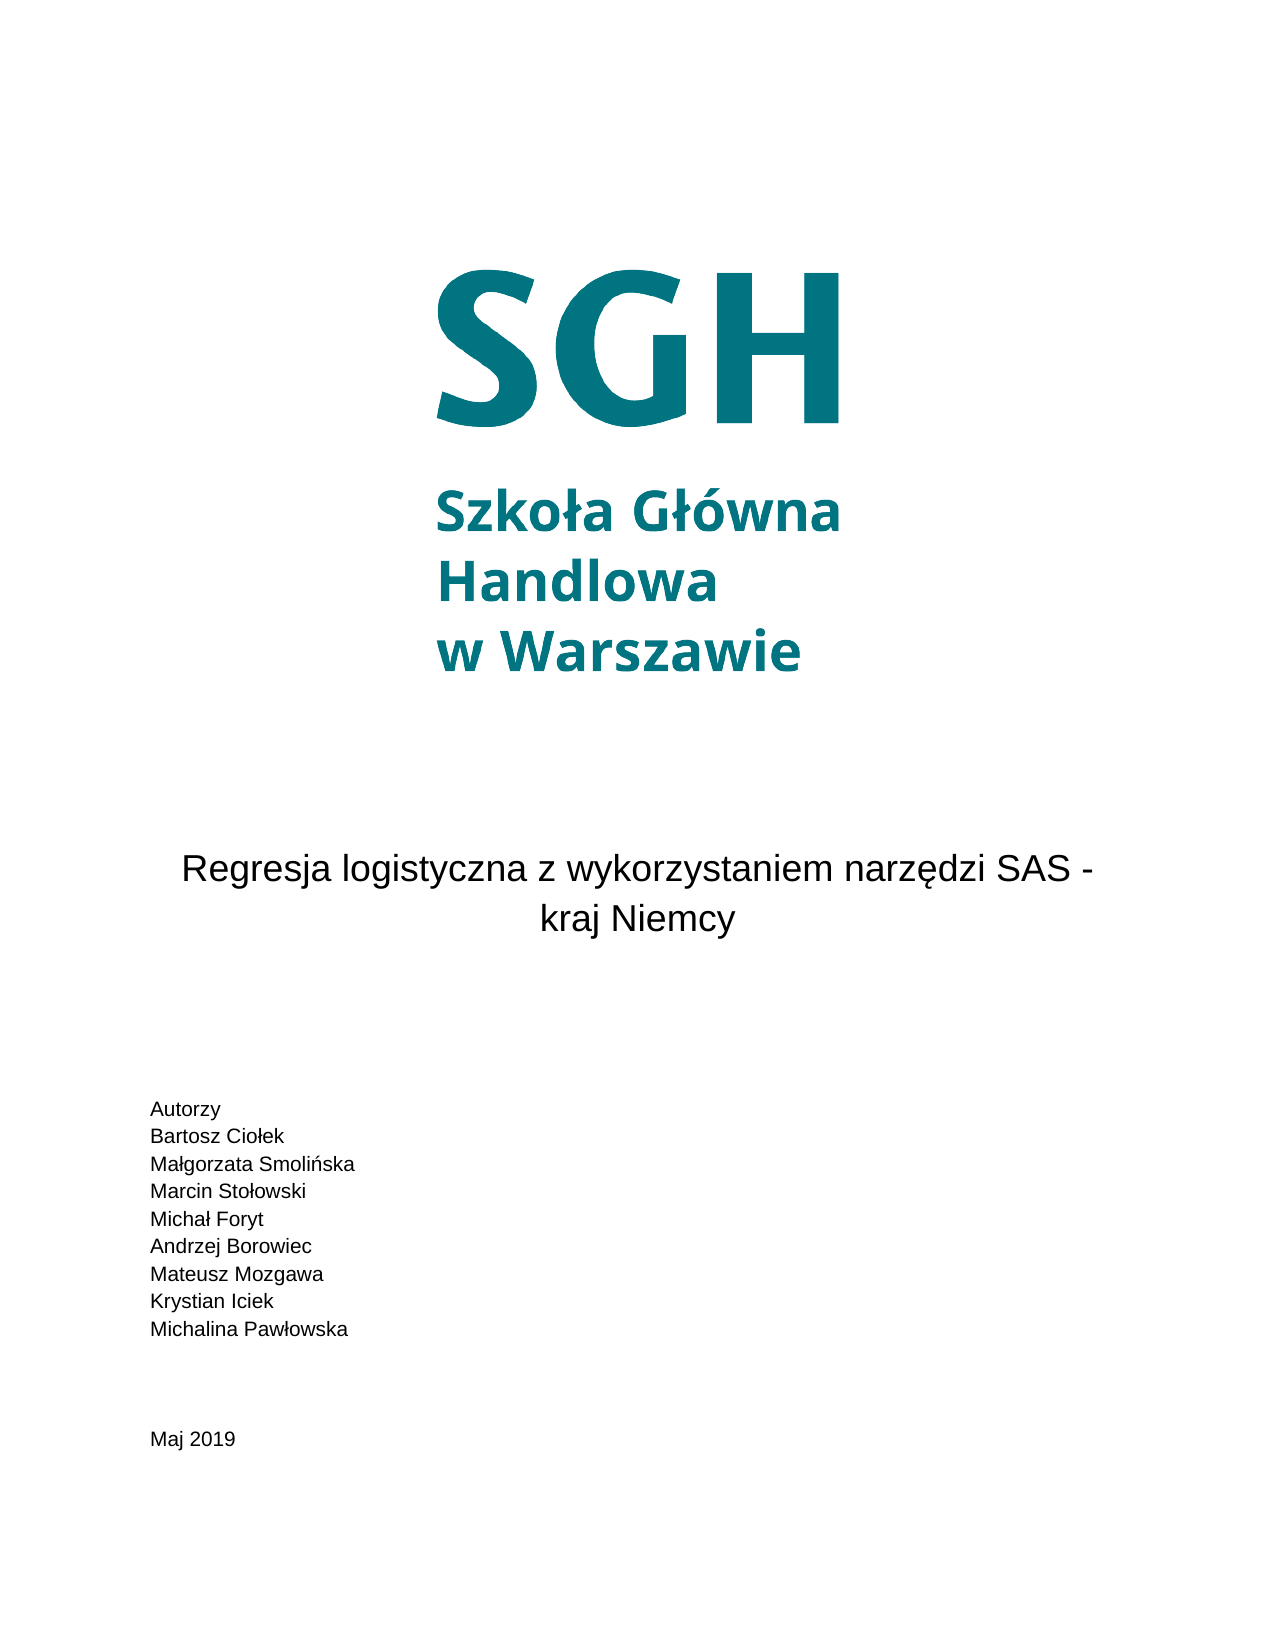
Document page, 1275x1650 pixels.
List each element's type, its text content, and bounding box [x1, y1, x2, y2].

text Autorzy [150, 1097, 1125, 1121]
text Andrzej Borowiec [150, 1234, 1125, 1258]
picture [316, 150, 959, 793]
text Bartosz Ciołek [150, 1124, 1125, 1148]
text Małgorzata Smolińska [150, 1152, 1125, 1176]
text Marcin Stołowski [150, 1179, 1125, 1203]
text Regresja logistyczna z wykorzystaniem narzędzi SAS - kraj Niemcy [150, 846, 1125, 939]
text Maj 2019 [150, 1427, 1125, 1451]
text Krystian Iciek [150, 1289, 1125, 1313]
text Mateusz Mozgawa [150, 1262, 1125, 1286]
text Michalina Pawłowska [150, 1317, 1125, 1341]
text Michał Foryt [150, 1207, 1125, 1231]
